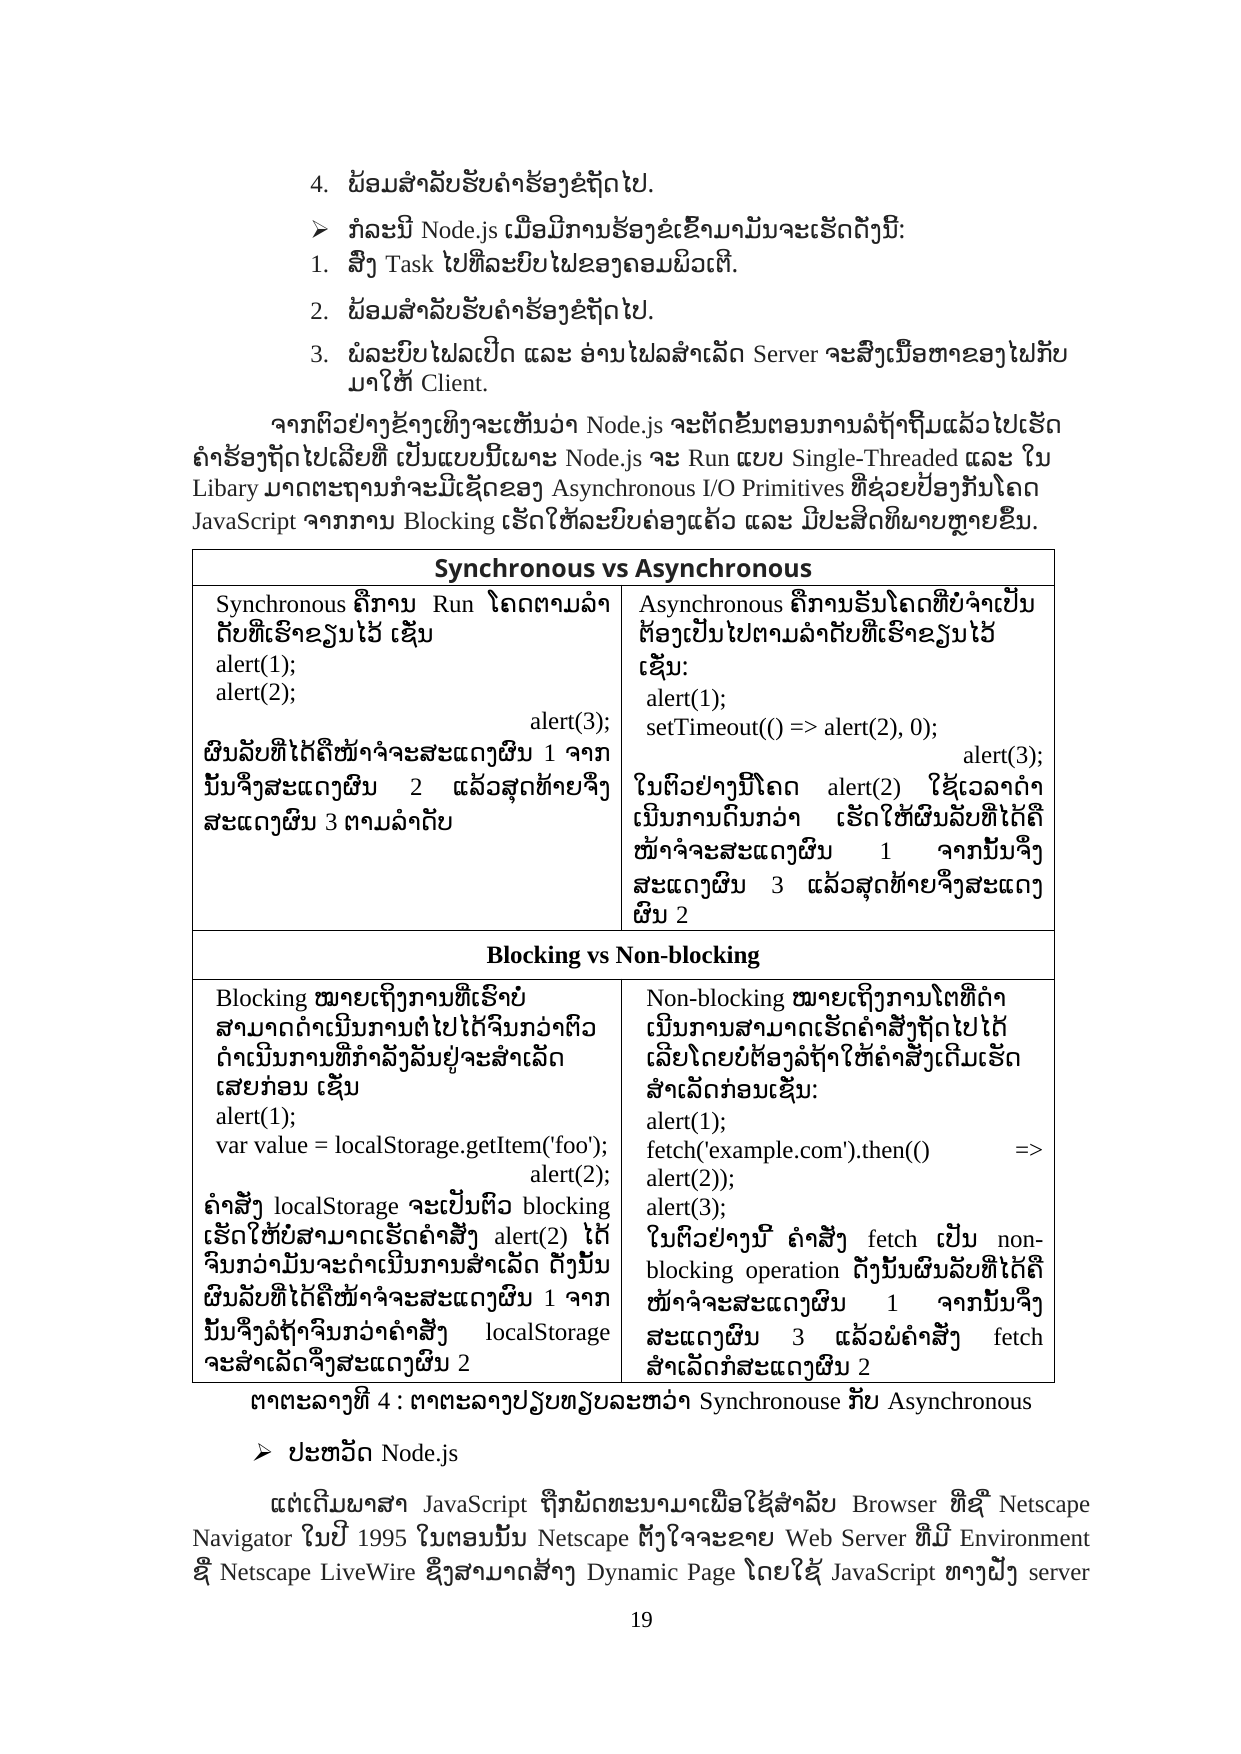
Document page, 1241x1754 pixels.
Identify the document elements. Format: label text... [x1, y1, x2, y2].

table_cell Non-blocking ໝາຍ​ເຖິງ​ການ​ໂຕທີ່​ດຳ​ເນີນ​ການ​ສາມາດ​ເຮັດ​ຄຳ​ສັ່ງ​ຖັດ​ໄປ​ໄດ້​ເລີຍ​ໂດຍ​ບໍ່​ຕ້ອງ​ລໍຖ້າ​ໃຫ້​ຄຳ​ສັ່ງ​ເດີມ​ເຮັດ​ສຳເລັດ​ກ່ອນເຊັ່ນ: alert(1); fetch('example.com').then(() => alert(2)); alert(3); ໃນ​ຕົວ​ຢ່າງ​ນີ້ ຄຳ​ສັ່ງ fetch ເປັນ non-blocking operation ດັ່ງ​ນັ້ນ​ຜົນ​ລັບ​ທີ່​ໄດ້​ຄື​ໜ້າ​ຈໍ​ຈະ​ສະແດງຜົນ 1 ຈາກ​ນັ້ນ​ຈຶ່ງ​ສະແດງ​ຜົນ 3 ແລ້ວ​ພໍ​ຄຳ​ສັ່ງ fetch ສຳເລັດ​ກໍ​ສະແດງ​ຜົນ 2 [622, 980, 1054, 1382]
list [310, 246, 1090, 280]
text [192, 1486, 1090, 1588]
list ປະຫວັດ Node.js [251, 1438, 1090, 1467]
table_header Synchronous vs Asynchronous [193, 550, 1054, 584]
table_cell Synchronous ຄື​ການ​ Run ​ໂຄດ​ຕາມ​ລຳ​ດັບ​ທີ່​ເຮົາ​ຂຽນ​ໄວ້ ເຊັ່ນ alert(1); alert(2); alert(3); ຜົນ​ລັບ​​ທີ່​ໄດ້​ຄື​ໜ້າ​ຈໍ​ຈະ​ສະແດງ​ຜົນ 1 ຈາກ​ນັ້ນ​ຈຶ່ງ​ສະແດງ​ຜົນ 2 ແລ້ວ​ສຸດ​ທ້າຍ​ຈຶ່ງ​ສະແດງ​ຜົນ 3 ຕາມ​ລຳ​ດັບ [193, 586, 621, 930]
table_cell Blocking vs Non-blocking [193, 931, 1054, 978]
list ພ້ອມ​ສຳລັບ​ຮັບ​ຄຳ​ຮ້ອງ​ຂໍ​ຖັດ​ໄປ. [310, 165, 1090, 199]
table_cell Asynchronous ຄື​ການ​ຣັນໂຄ​ດ​ທີ່​ບໍ່​ຈຳ​ເປັນ​ຕ້ອງ​ເປັນ​ໄປ​ຕາມ​ລຳ​ດັບ​ທີ່​ເຮົາ​ຂຽນ​ໄວ້ ເຊັ່ນ: alert(1); setTimeout(() => alert(2), 0); alert(3); ໃນ​ຕົວ​ຢ່າງ​ນີ້​ໂຄດ alert(2) ໃຊ້​ເວລາ​ດຳ​ເນີນ​ການ​ດົນ​ກວ່າ ເຮັດໃຫ້​ຜົນ​ລັບ​​ທີ່​ໄດ້​ຄື​ໜ້າ​ຈໍ​ຈະ​ສະແດງ​ຜົນ 1 ຈາກ​ນັ້ນ​ຈຶ່ງ​ສະແດງ​ຜົນ 3 ແລ້ວ​ສຸດ​ທ້າຍ​ຈຶ່ງ​ສະແດງ​ຜົນ 2 [622, 586, 1054, 930]
list ພ້ອມ​ສຳລັບ​ຮັບ​ຄຳ​ຮ້ອງ​ຂໍ​ຖັດ​ໄປ. [310, 293, 1090, 327]
table_cell Blocking ໝາຍ​ເຖິງ​ການ​ທີ່​ເຮົາ​ບໍ່​ສາມາດ​ດຳ​ເນີນ​ການ​ຕໍ່ໄປ​ໄດ້​ຈົນ​ກວ່າ​ຕົວ​ດຳ​ເນີນ​ການ​ທີ່​ກຳ​ລັງ​ລັນ​ຢູ່​ຈະ​ສຳເລັດ​ເສຍ​ກ່ອນ ເຊັ່ນ alert(1); var value = localStorage.getItem('foo'); alert(2); ຄຳ​ສັ່ງ localStorage ຈະ​ເປັນ​ຕົວ blocking ເຮັດໃຫ້​ບໍ່​ສາມາດ​ເຮັດ​ຄຳ​ສັ່ງ alert(2) ໄດ້​ຈົນ​ກວ່າ​ມັນ​ຈະ​ດຳ​ເນີນ​ການ​ສຳເລັດ ດັ່ງ​ນັ້ນ​ຜົນ​ລັບ​​ທີ່​ໄດ້​ຄື​ໜ້າ​ຈໍ​ຈະ​ສະແດງ​ຜົນ 1 ຈາກ​ນັ້ນ​ຈຶ່ງ​ລໍຖ້າຈົນກວ່າ​ຄຳ​ສັ່ງ localStorage ຈະ​ສຳເລັດ​ຈຶ່ງ​ສະແດງ​ຜົນ 2 [193, 980, 621, 1382]
list ພໍ​ລະບົບ​ໄຟ​ລ​​ເປີດ ​ແລະ ​ອ່ານ​ໄຟ​ລ​ສຳເລັດ Server ຈະ​ສົ່ງ​ເນື້ອ​ຫາ​ຂອງ​ໄຟ​ກັບ​ມາ​ໃຫ້ Client. [310, 339, 1090, 398]
text ຈາກ​ຕົວ​ຢ່າງ​ຂ້າງ​ເທິງ​ຈະ​ເຫັນ​ວ່າ Node.js ຈະ​ຕັດ​ຂັ້ນ​ຕອນ​ການ​ລໍຖ້າຖີ້ມ​ແລ້ວ​ໄປ​ເຮັດ​ຄຳ​ຮ້ອງ​ຖັດ​ໄປ​ເລີຍທີ່ ​ເປັນ​ແບບນີ້​ເພາະ Node.js ຈະ​ Run ​ແບບ Single-Threaded ແລະ​ ໃນ​ Libaryມາດຕະຖານ​ກໍ​ຈະ​ມີ​ເຊັດ​ຂອງ Asynchronous I/O Primitives ທີ່​ຊ່ວຍ​ປ້ອງ​ກັນ​ໂຄດ JavaScript ຈາກ​ການ Blocking ເຮັດໃຫ້​ລະບົບ​ຄ່ອງແຄ້ວ ແລະ ​ມີ​ປະ​ສິດ​ທິ​ພາບ​ຫຼາຍ​ຂຶ້ນ. [192, 410, 1090, 537]
list ກໍລະນີ Node.js ເມື່ອ​ມີ​ການ​ຮ້ອງ​ຂໍ​ເຂົ້າ​ມາ​ມັນ​ຈະ​ເຮັດ​ດັ່ງ​ນີ້: [310, 212, 1090, 246]
text ຕາຕະລາງທີ 4 : ຕາຕະລາງປຽບທຽບລະຫວ່າ Synchronouse ກັບ Asynchronous [192, 1383, 1090, 1417]
